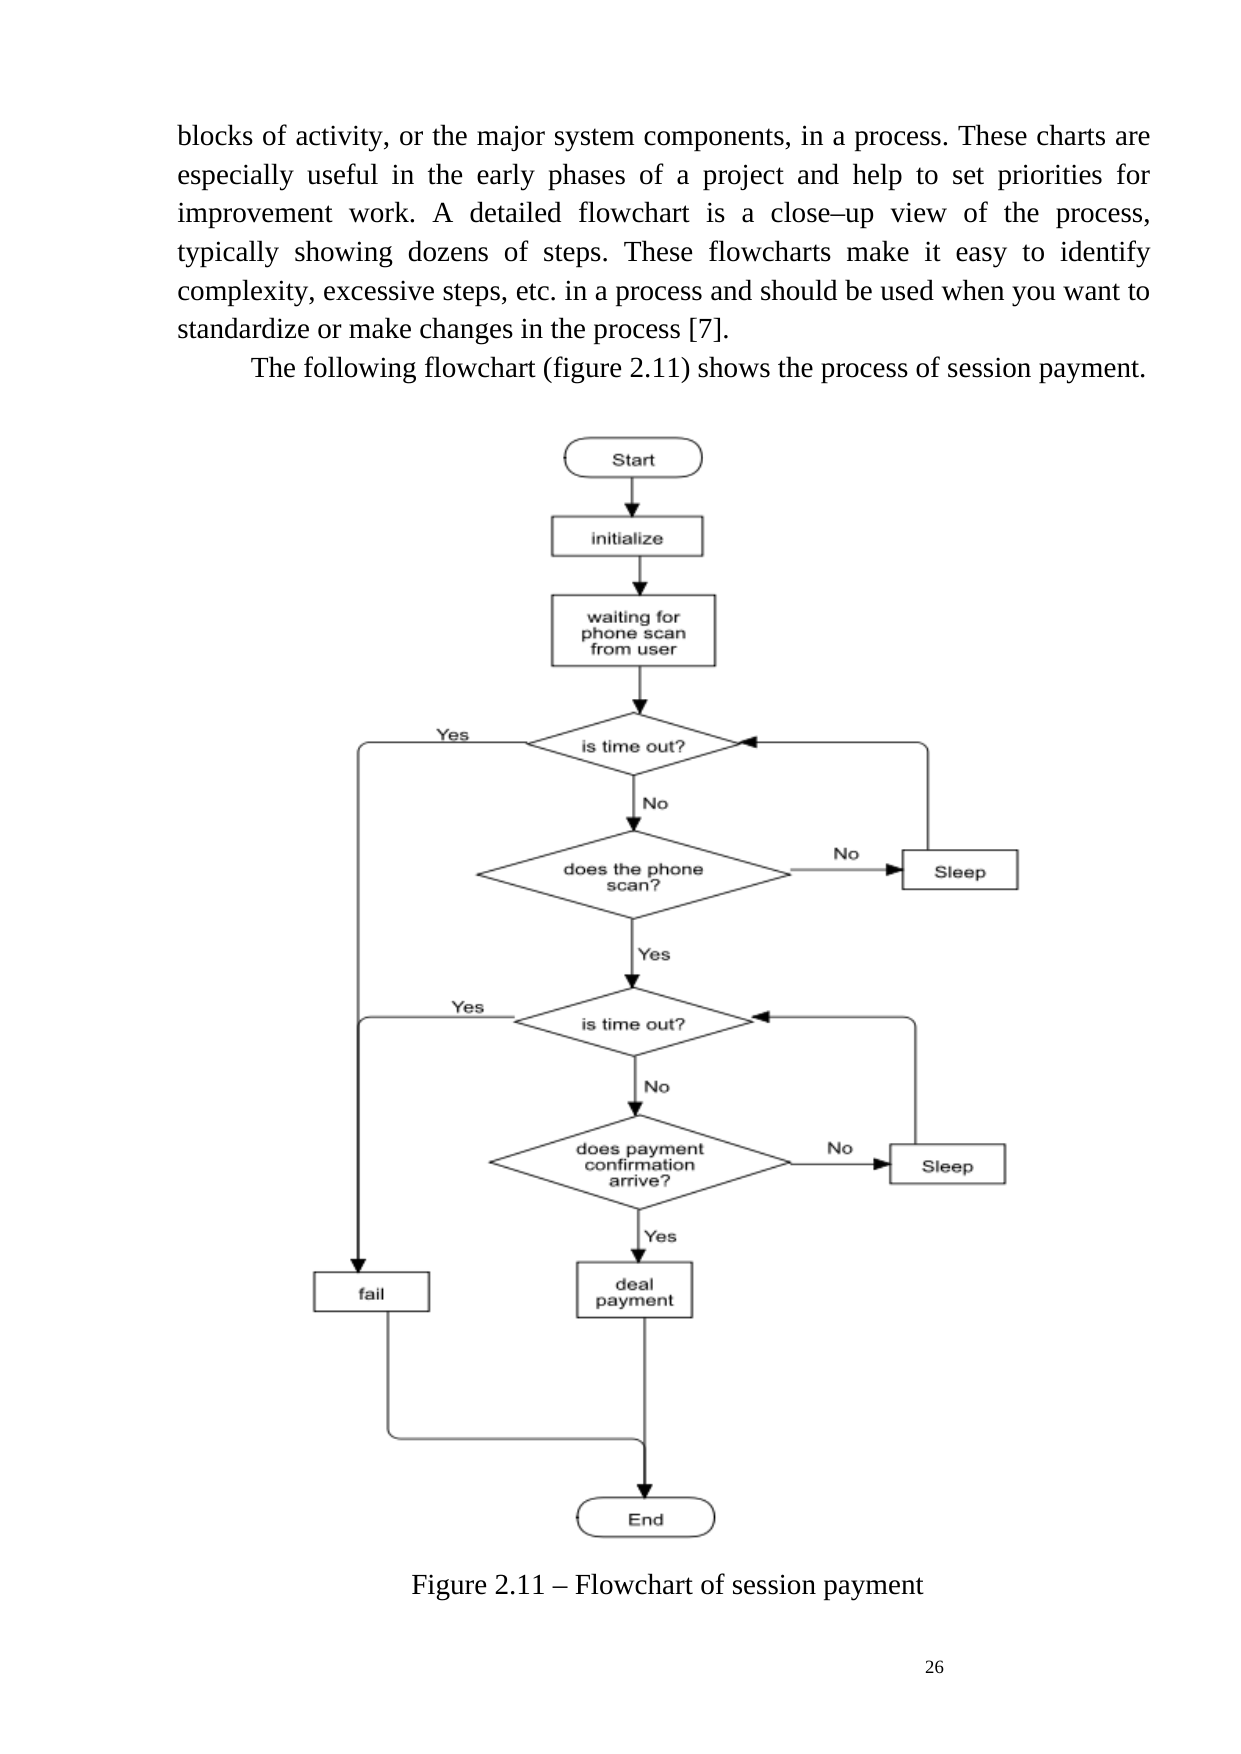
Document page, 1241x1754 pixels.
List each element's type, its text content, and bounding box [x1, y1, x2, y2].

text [177, 118, 1152, 345]
text Figure 2.11 – Flowchart of session payment [177, 1567, 1158, 1600]
picture [299, 426, 1035, 1550]
text The following flowchart (figure 2.11) shows the process of session payment. [177, 350, 1152, 383]
